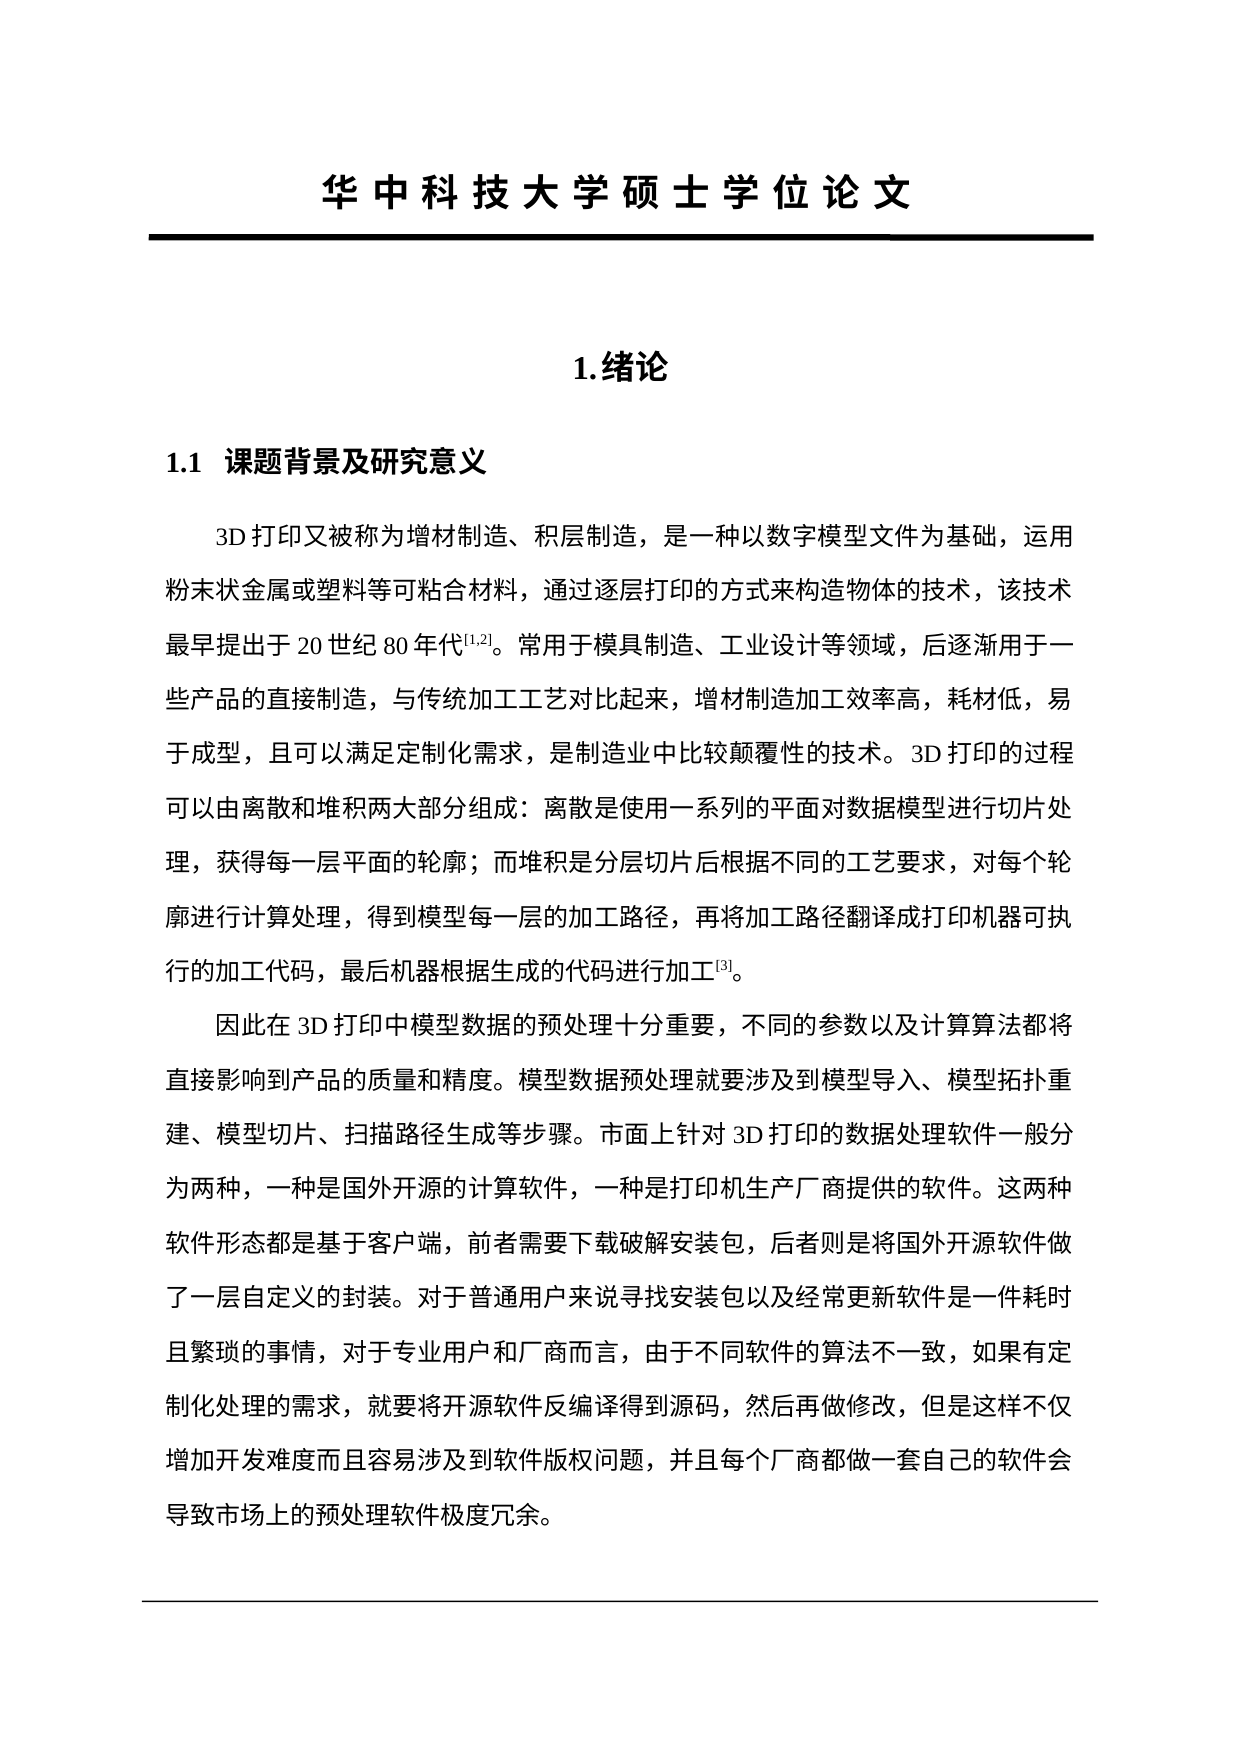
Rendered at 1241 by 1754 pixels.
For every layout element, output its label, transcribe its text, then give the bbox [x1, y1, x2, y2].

subtitle 课题背景及研究意义 [165, 438, 1075, 481]
text 3D打印又被称为增材制造、积层制造，是一种以数字模型文件为基础，运用粉末状金属或塑料等可粘合材料，通过逐层打印的方式来构造物体的技术，该技术最早提出于20世纪80年代[1,2]。常用于模具制造、工业设计等领域，后逐渐用于一些产品的直接制造，与传统加工工艺对比起来，增材制造加工效率高，耗材低，易于成型，且可以满足定制化需求，是制造业中比较颠覆性的技术。3D打印的过程可以由离散和堆积两大部分组成：离散是使用一系列的平面对数据模型进行切片处理，获得每一层平面的轮廓；而堆积是分层切片后根据不同的工艺要求，对每个轮廓进行计算处理，得到模型每一层的加工路径，再将加工路径翻译成打印机器可执行的加工代码，最后机器根据生成的代码进行加工[3]。 [165, 516, 1075, 988]
text 因此在3D打印中模型数据的预处理十分重要，不同的参数以及计算算法都将直接影响到产品的质量和精度。模型数据预处理就要涉及到模型导入、模型拓扑重建、模型切片、扫描路径生成等步骤。市面上针对3D打印的数据处理软件一般分为两种，一种是国外开源的计算软件，一种是打印机生产厂商提供的软件。这两种软件形态都是基于客户端，前者需要下载破解安装包，后者则是将国外开源软件做了一层自定义的封装。对于普通用户来说寻找安装包以及经常更新软件是一件耗时且繁琐的事情，对于专业用户和厂商而言，由于不同软件的算法不一致，如果有定制化处理的需求，就要将开源软件反编译得到源码，然后再做修改，但是这样不仅增加开发难度而且容易涉及到软件版权问题，并且每个厂商都做一套自己的软件会导致市场上的预处理软件极度冗余。 [165, 1006, 1075, 1531]
subtitle 绪论 [165, 341, 1075, 389]
